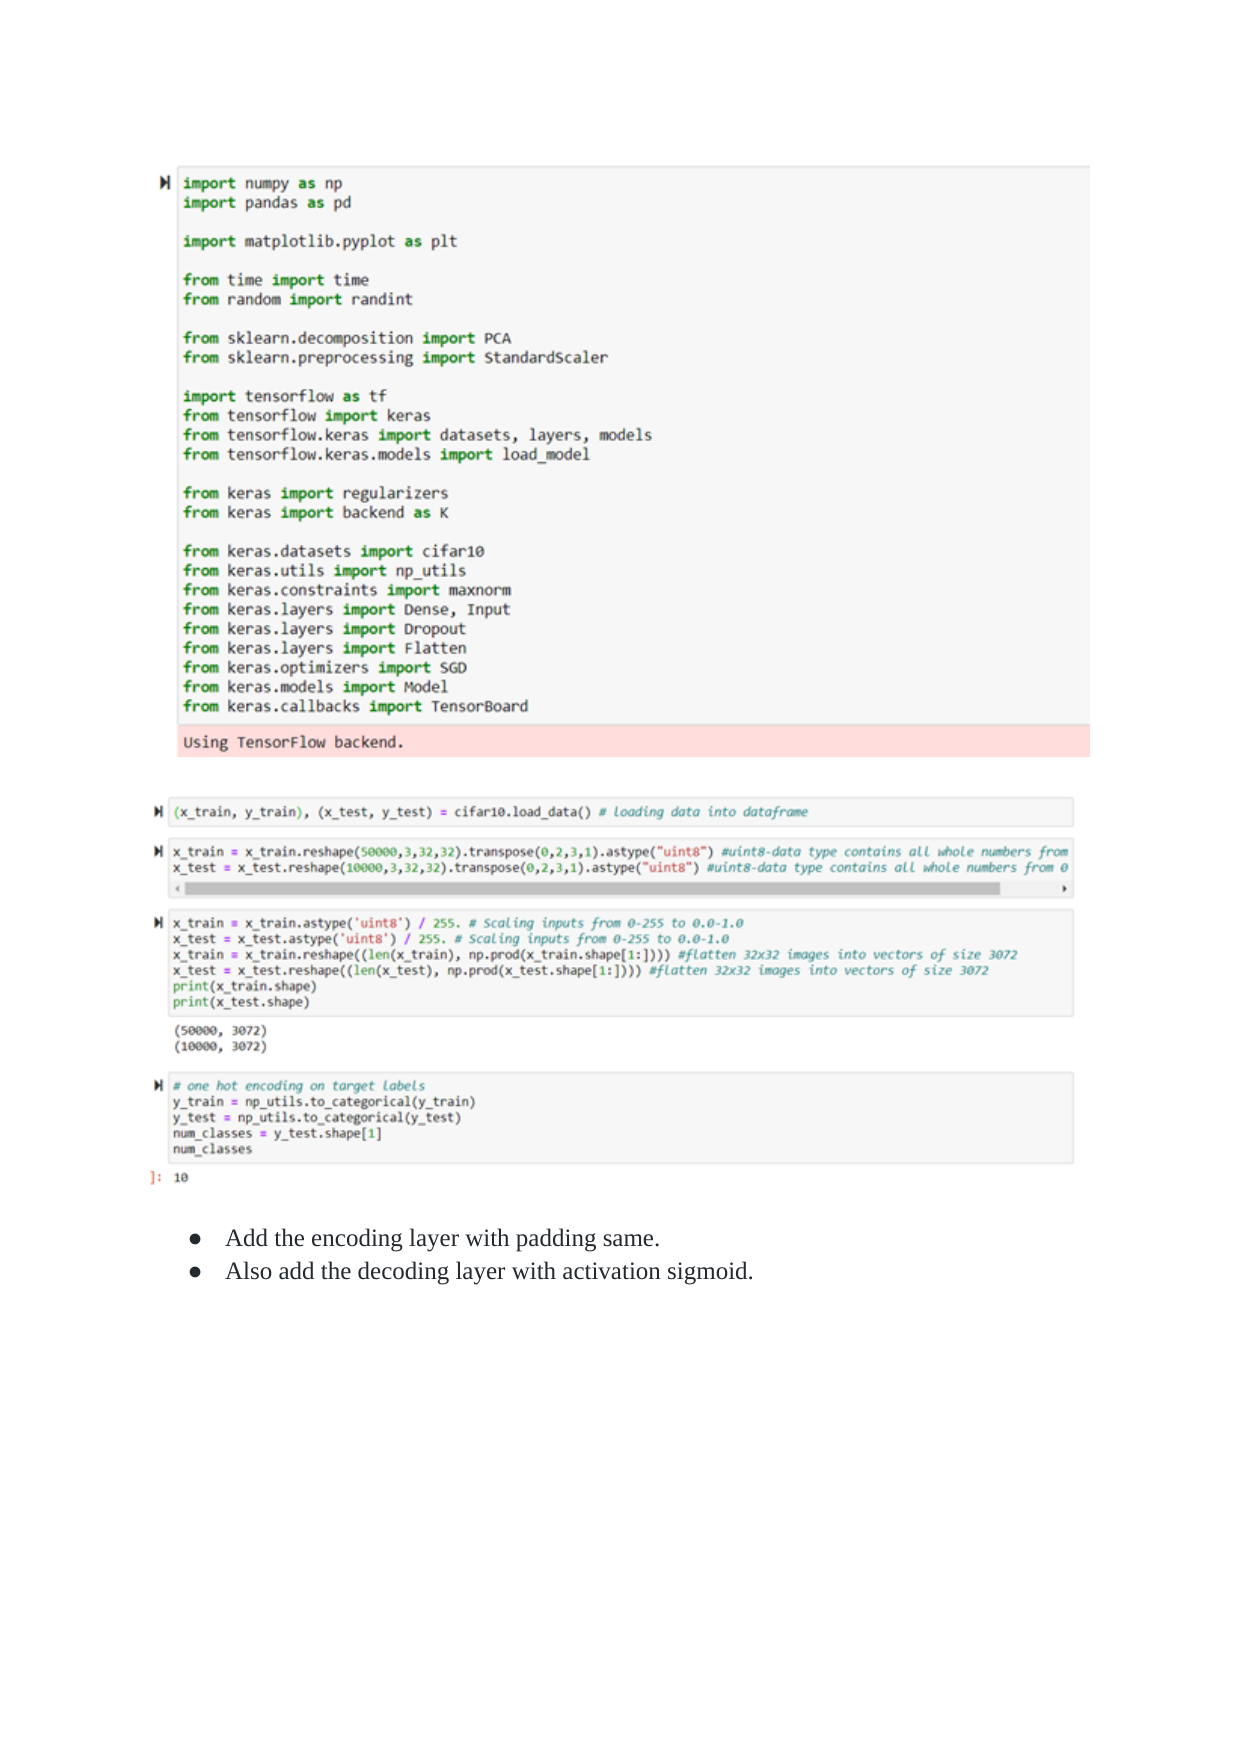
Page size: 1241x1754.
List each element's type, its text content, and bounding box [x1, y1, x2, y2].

list Add the encoding layer with padding same. [187, 1223, 1090, 1252]
list Also add the decoding layer with activation sigmoid. [187, 1256, 1090, 1285]
picture [150, 150, 1091, 757]
picture [150, 791, 1091, 1194]
